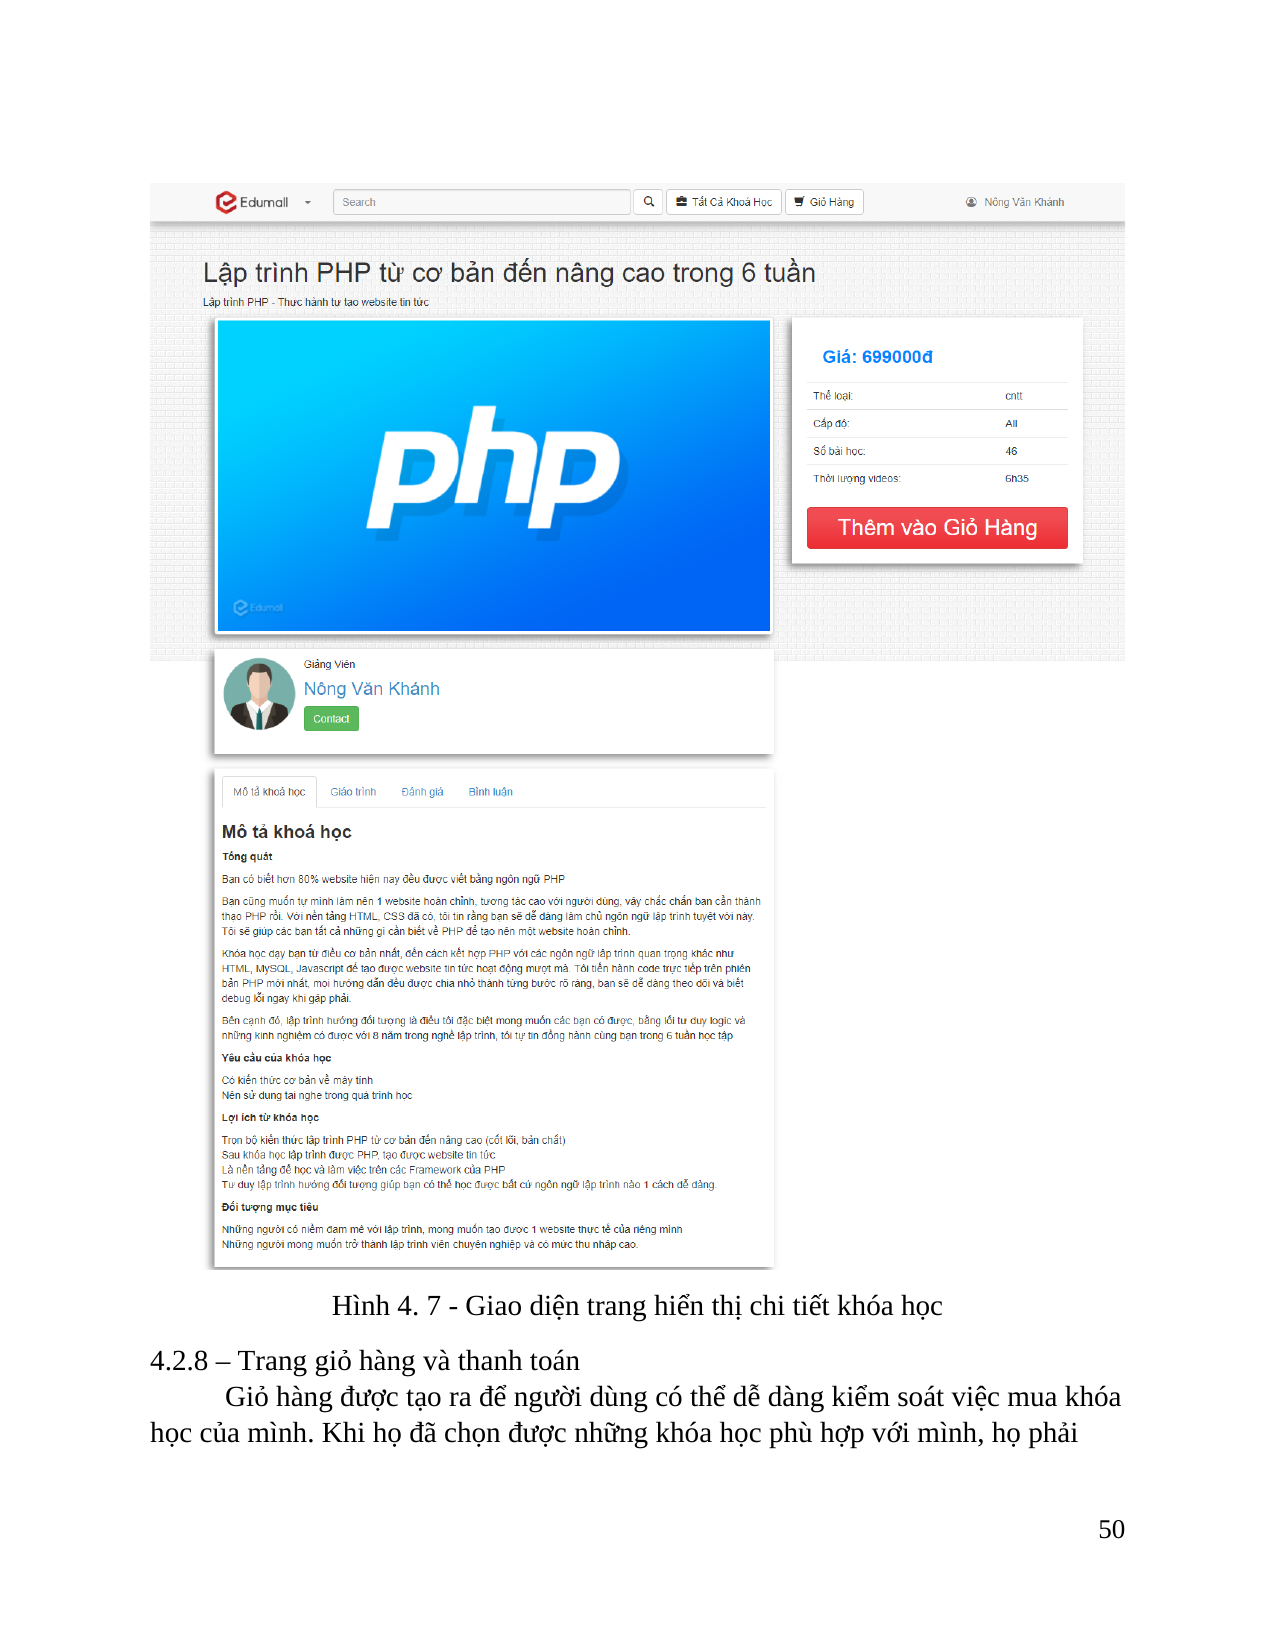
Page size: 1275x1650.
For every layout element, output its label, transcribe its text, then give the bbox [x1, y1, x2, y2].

text Hình 4. 7 - Giao diện trang hiển thị chi tiết khóa học [150, 1288, 1125, 1322]
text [150, 1379, 1125, 1449]
picture [150, 183, 1125, 1270]
subtitle 4.2.8 – Trang giỏ hàng và thanh toán [150, 1343, 1125, 1376]
